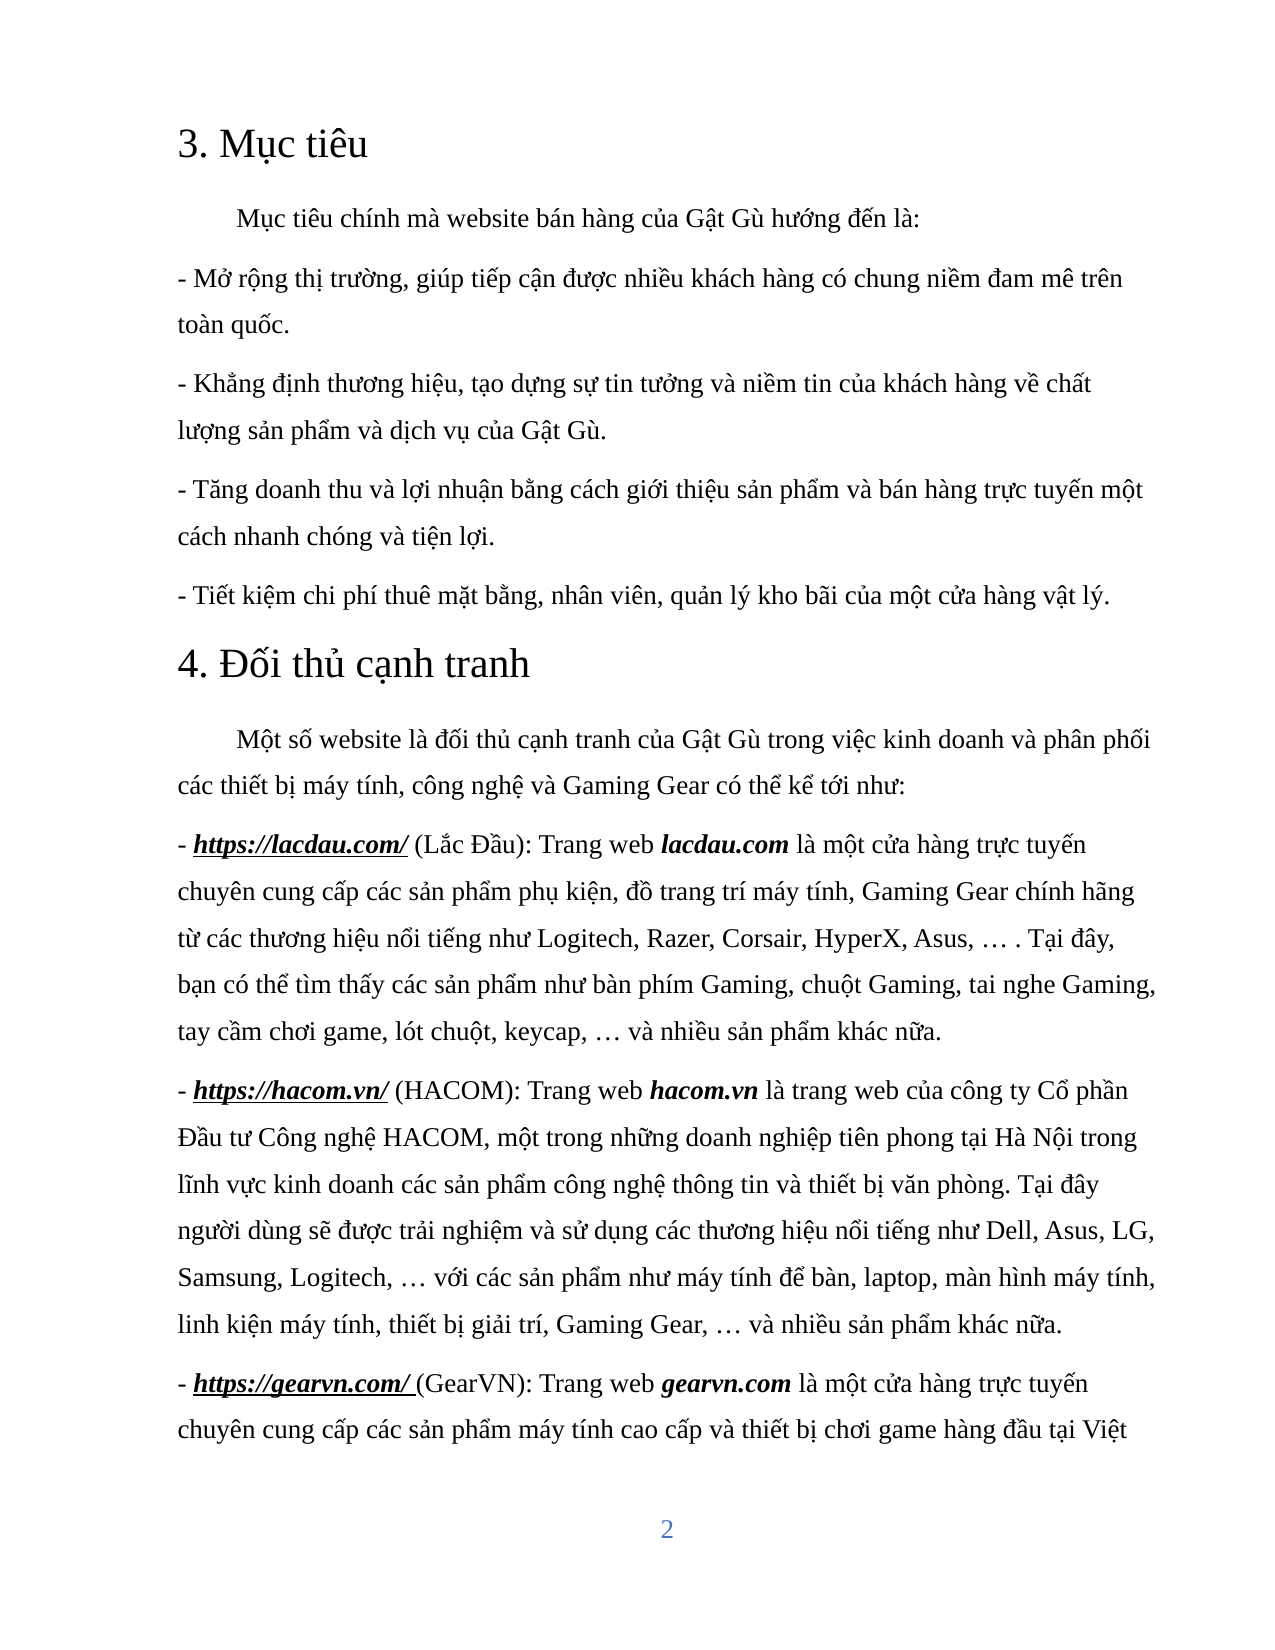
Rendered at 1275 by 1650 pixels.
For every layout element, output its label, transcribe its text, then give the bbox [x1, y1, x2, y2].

subtitle 4. Đối thủ cạnh tranh [177, 638, 1157, 686]
text - Tiết kiệm chi phí thuê mặt bằng, nhân viên, quản lý kho bãi của một cửa hàng vật lý. [177, 579, 1157, 610]
text Một số website là đối thủ cạnh tranh của Gật Gù trong việc kinh doanh và phân phối các thiết bị máy tính, công nghệ và Gaming Gear có thể kể tới như: [177, 723, 1157, 801]
subtitle 3. Mục tiêu [177, 118, 1157, 166]
text - https://lacdau.com/ (Lắc Đầu): Trang web lacdau.com là một cửa hàng trực tuyến chuyên cung cấp các sản phẩm phụ kiện, đồ trang trí máy tính, Gaming Gear chính hãng từ các thương hiệu nổi tiếng như Logitech, Razer, Corsair, HyperX, Asus, … . Tại đây, bạn có thể tìm thấy các sản phẩm như bàn phím Gaming, chuột Gaming, tai nghe Gaming, tay cầm chơi game, lót chuột, keycap, … và nhiều sản phẩm khác nữa. [177, 828, 1157, 1046]
text - Khẳng định thương hiệu, tạo dựng sự tin tưởng và niềm tin của khách hàng về chất lượng sản phẩm và dịch vụ của Gật Gù. [177, 367, 1157, 445]
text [177, 1367, 1157, 1445]
text - Mở rộng thị trường, giúp tiếp cận được nhiều khách hàng có chung niềm đam mê trên toàn quốc. [177, 262, 1157, 339]
text - Tăng doanh thu và lợi nhuận bằng cách giới thiệu sản phẩm và bán hàng trực tuyến một cách nhanh chóng và tiện lợi. [177, 473, 1157, 551]
text - https://hacom.vn/ (HACOM): Trang web hacom.vn là trang web của công ty Cổ phần Đầu tư Công nghệ HACOM, một trong những doanh nghiệp tiên phong tại Hà Nội trong lĩnh vực kinh doanh các sản phẩm công nghệ thông tin và thiết bị văn phòng. Tại đây người dùng sẽ được trải nghiệm và sử dụng các thương hiệu nổi tiếng như Dell, Asus, LG, Samsung, Logitech, … với các sản phẩm như máy tính để bàn, laptop, màn hình máy tính, linh kiện máy tính, thiết bị giải trí, Gaming Gear, … và nhiều sản phẩm khác nữa. [177, 1074, 1157, 1339]
text Mục tiêu chính mà website bán hàng của Gật Gù hướng đến là: [177, 202, 1157, 234]
